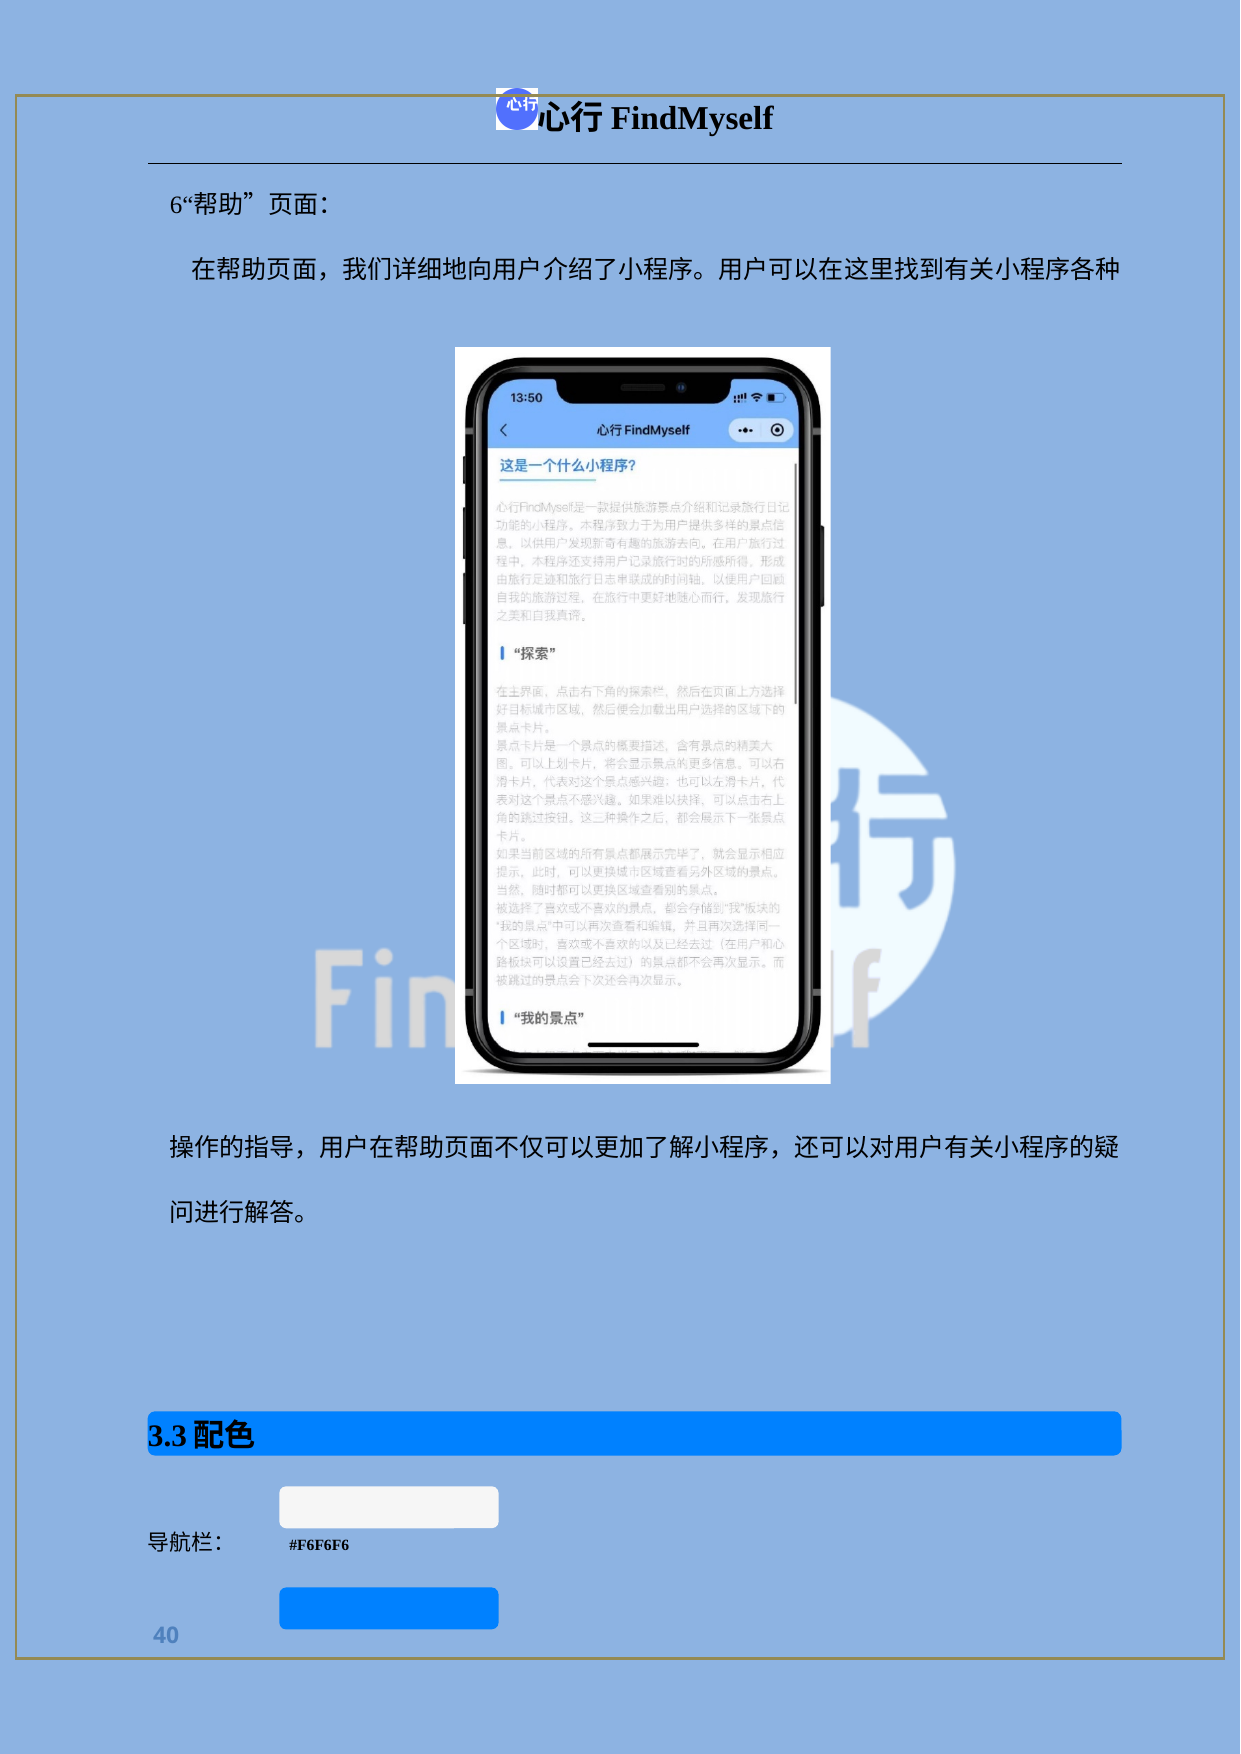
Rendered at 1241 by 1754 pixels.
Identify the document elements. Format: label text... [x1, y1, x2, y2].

picture [496, 88, 538, 94]
list 6“帮助”页面： [169, 170, 1122, 235]
text 导航栏： #F6F6F6 [148, 1525, 1122, 1557]
picture [455, 347, 831, 1084]
text 3.3配色 [148, 1400, 1122, 1465]
picture [496, 97, 538, 130]
